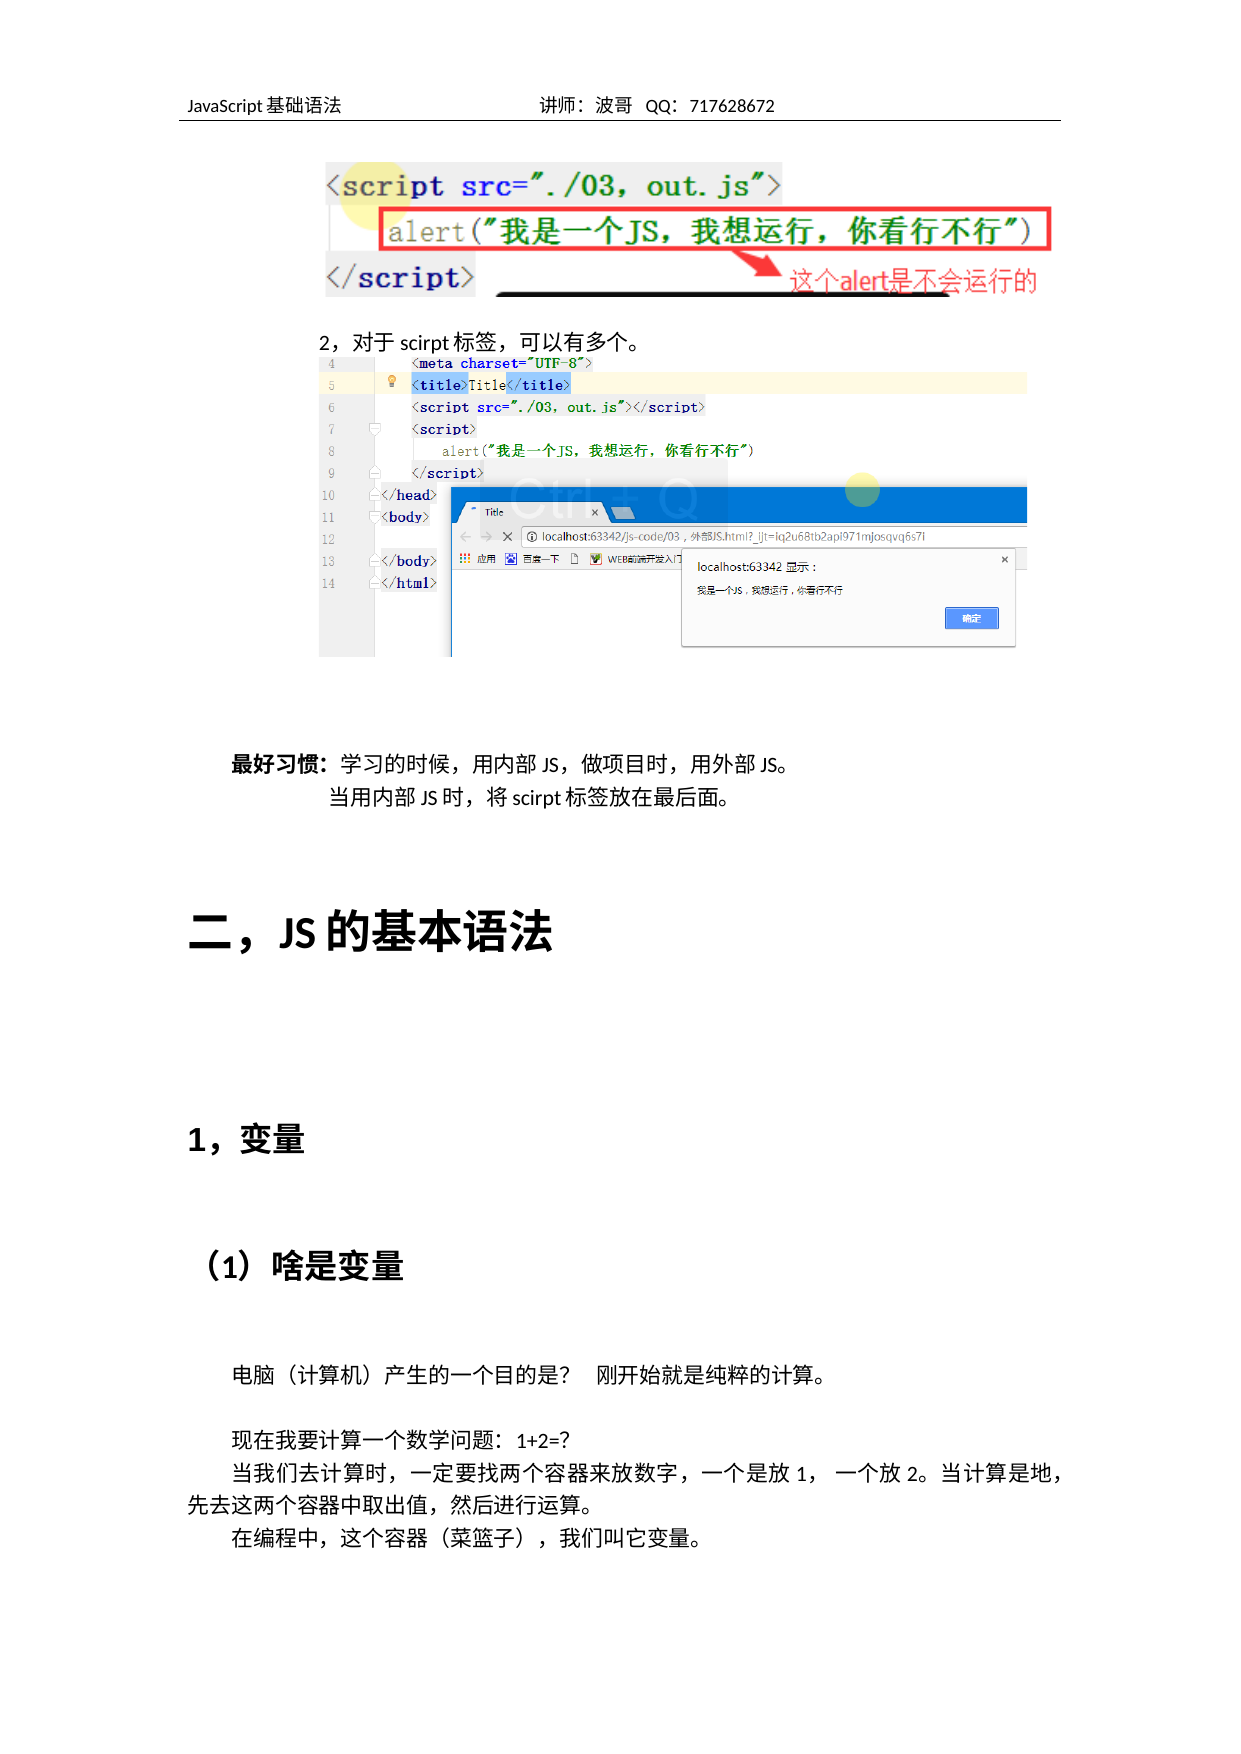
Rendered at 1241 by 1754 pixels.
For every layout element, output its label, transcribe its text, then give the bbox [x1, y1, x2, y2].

list 2，对于scirpt标签，可以有多个。 [275, 324, 1053, 357]
text 电脑（计算机）产生的一个目的是？ 刚开始就是纯粹的计算。 [187, 1358, 1053, 1391]
subtitle 啥是变量 [187, 1231, 1053, 1296]
text 现在我要计算一个数学问题：1+2=？ [187, 1423, 1053, 1456]
subtitle 1，变量 [187, 1104, 1053, 1169]
list 当用内部JS时，将scirpt标签放在最后面。 [275, 779, 1053, 812]
picture [318, 162, 1136, 297]
text 当我们去计算时，一定要找两个容器来放数字，一个是放1， 一个放2。当计算是地，先去这两个容器中取出值，然后进行运算。 [187, 1456, 1053, 1521]
subtitle 二，JS的基本语法 [187, 880, 1053, 977]
list 最好习惯：学习的时候，用内部JS，做项目时，用外部JS。 [187, 747, 1053, 779]
text 在编程中，这个容器（菜篮子），我们叫它变量。 [187, 1521, 1053, 1553]
picture [318, 357, 1028, 657]
